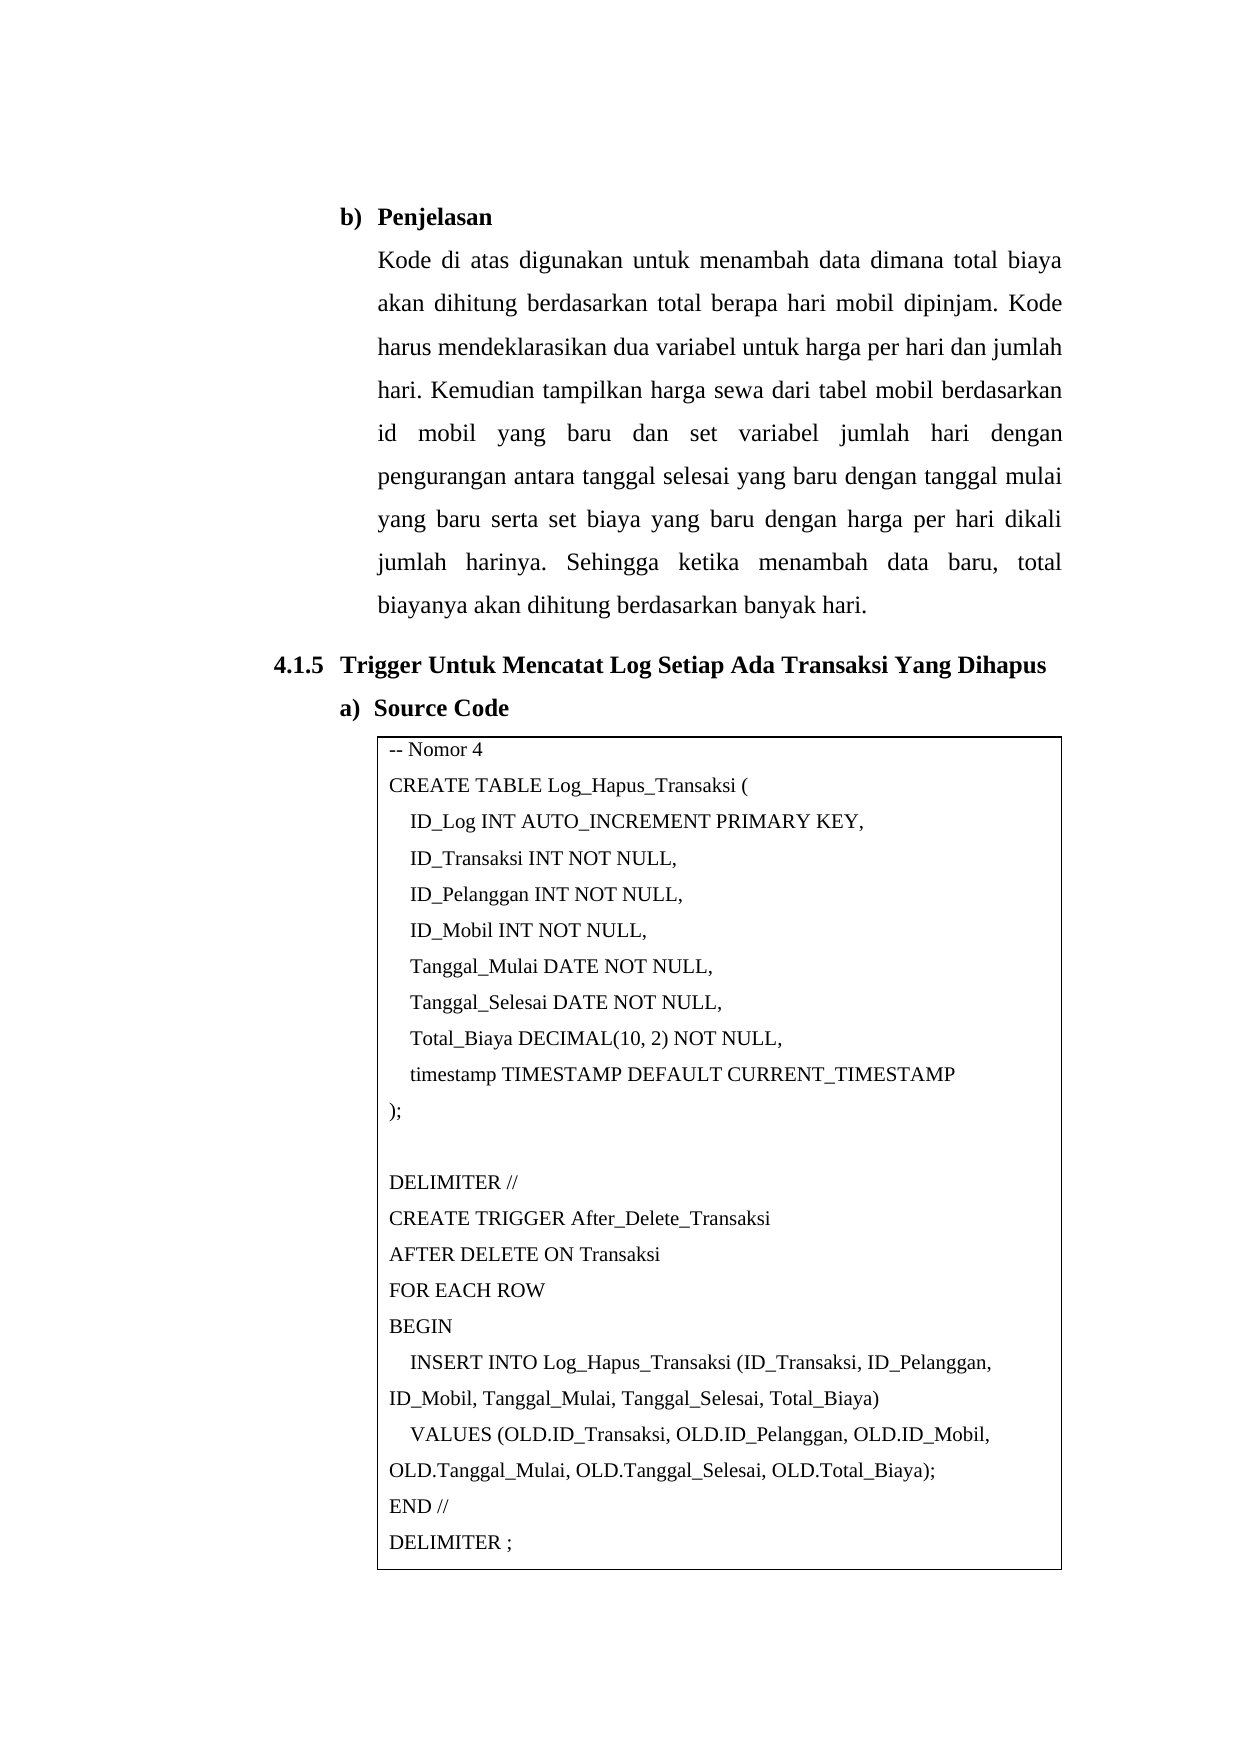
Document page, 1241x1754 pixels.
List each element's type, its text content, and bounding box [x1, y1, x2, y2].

list Penjelasan [340, 202, 1063, 231]
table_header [378, 738, 1061, 1569]
list Kode di atas digunakan untuk menambah data dimana total biaya akan dihitung berdasarkan total berapa hari mobil dipinjam. Kode harus mendeklarasikan dua variabel untuk harga per hari dan jumlah hari. Kemudian tampilkan harga sewa dari tabel mobil berdasarkan id mobil yang baru dan set variabel jumlah hari dengan pengurangan antara tanggal selesai yang baru dengan tanggal mulai yang baru serta set biaya yang baru dengan harga per hari dikali jumlah harinya. Sehingga ketika menambah data baru, total biayanya akan dihitung berdasarkan banyak hari. [377, 245, 1063, 619]
list Source Code [339, 693, 1063, 722]
subtitle Trigger Untuk Mencatat Log Setiap Ada Transaksi Yang Dihapus [274, 650, 1063, 679]
